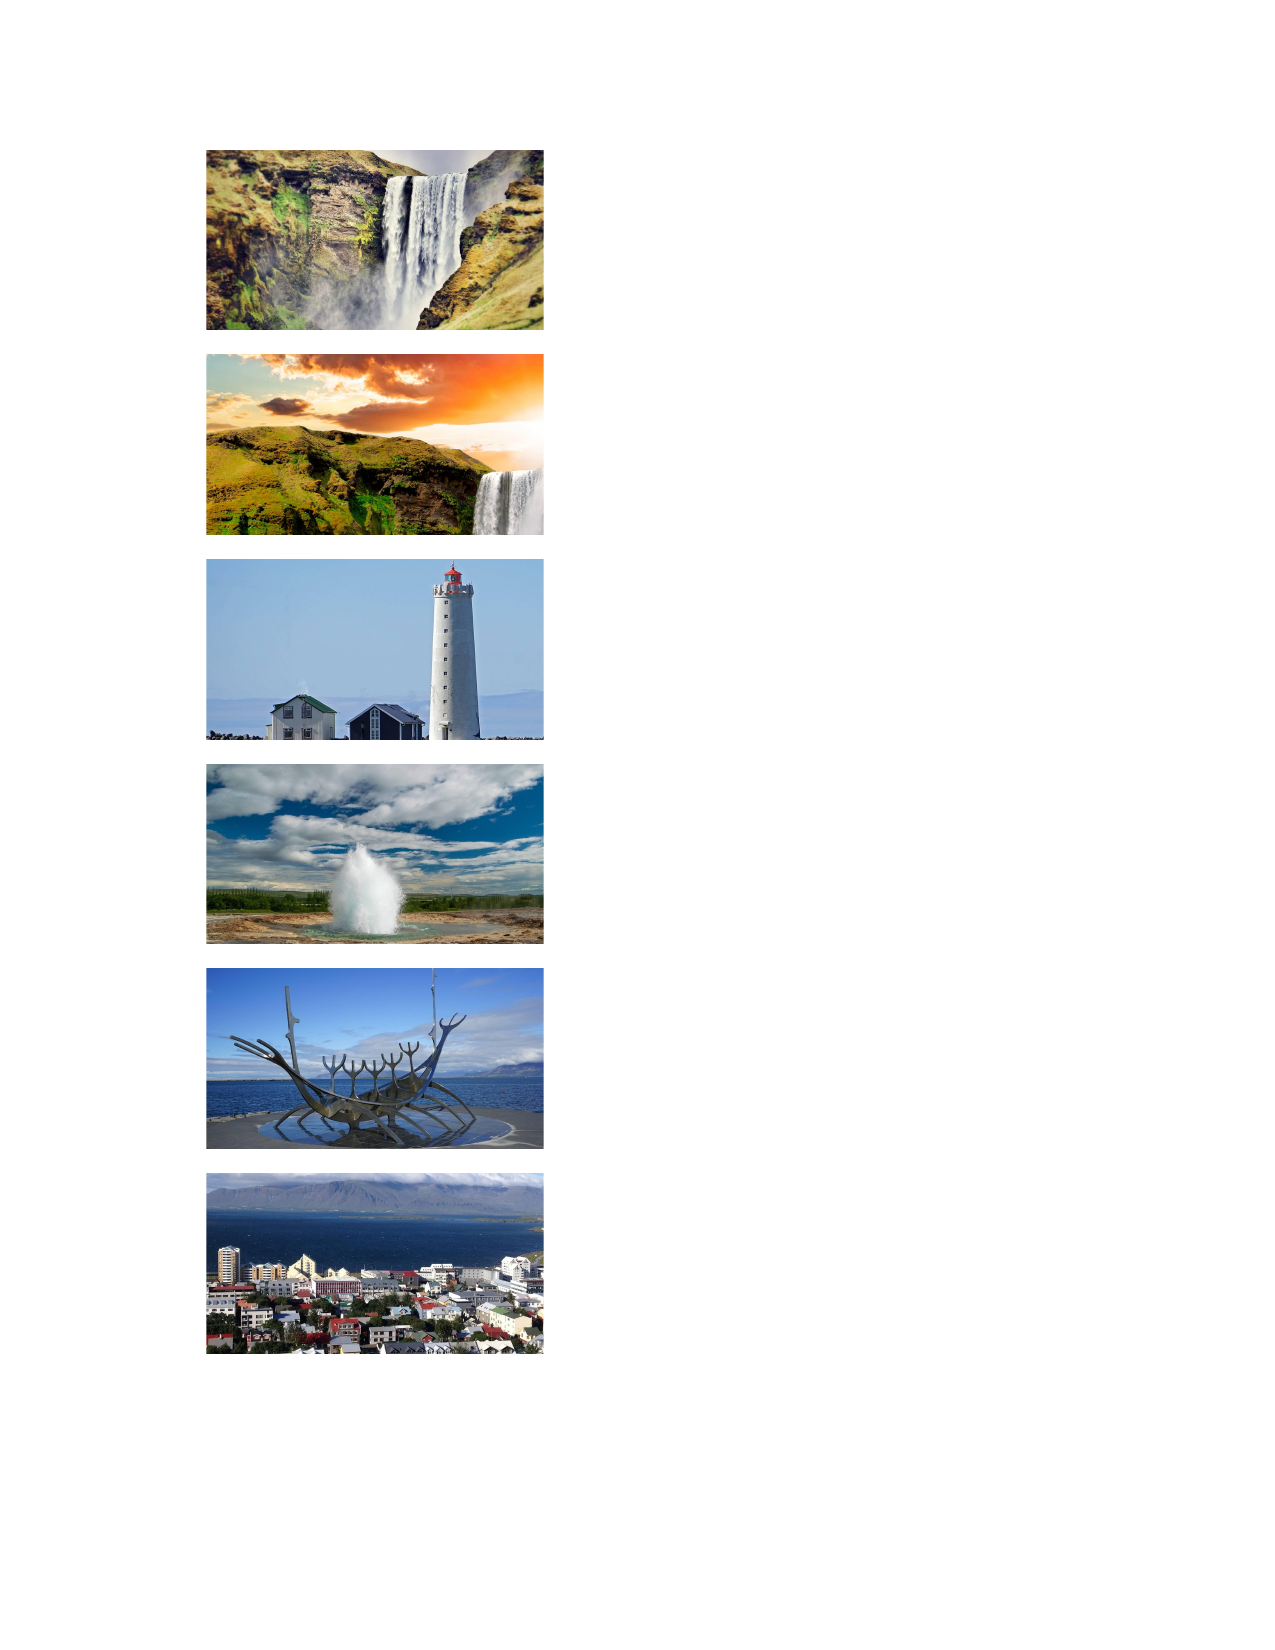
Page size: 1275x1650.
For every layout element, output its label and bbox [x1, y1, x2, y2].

picture [206, 354, 544, 535]
picture [206, 764, 544, 944]
picture [206, 559, 544, 740]
picture [206, 968, 544, 1149]
picture [206, 1173, 544, 1354]
picture [206, 150, 544, 330]
